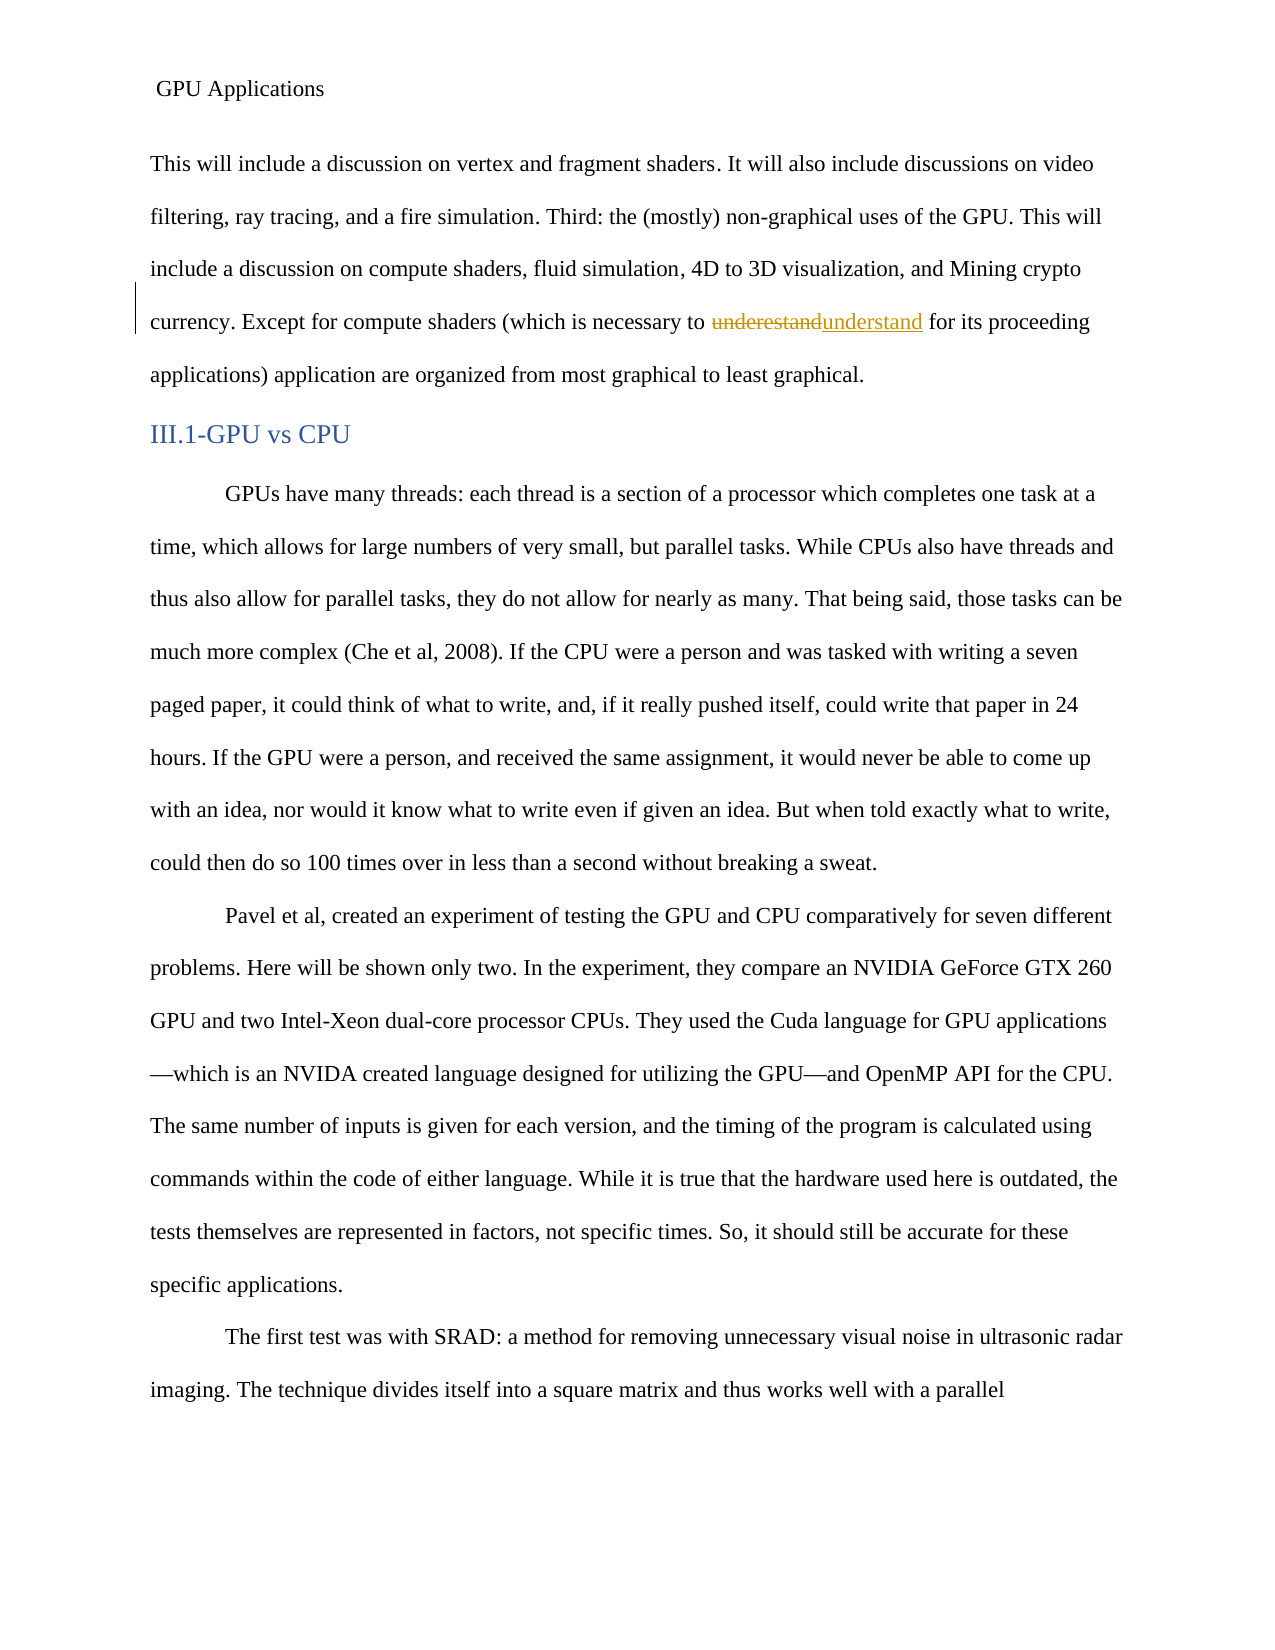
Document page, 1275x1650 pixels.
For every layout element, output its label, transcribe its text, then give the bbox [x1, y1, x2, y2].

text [150, 150, 1125, 387]
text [150, 1323, 1125, 1402]
subtitle III.1-GPU vs CPU [150, 418, 1125, 449]
text GPUs have many threads: each thread is a section of a processor which completes one task at a time, which allows for large numbers of very small, but parallel tasks. While CPUs also have threads and thus also allow for parallel tasks, they do not allow for nearly as many. That being said, those tasks can be much more complex (Che et al, 2008). If the CPU were a person and was tasked with writing a seven paged paper, it could think of what to write, and, if it really pushed itself, could write that paper in 24 hours. If the GPU were a person, and received the same assignment, it would never be able to come up with an idea, nor would it know what to write even if given an idea. But when told exactly what to write, could then do so 100 times over in less than a second without breaking a sweat. [150, 480, 1125, 875]
text Pavel et al, created an experiment of testing the GPU and CPU comparatively for seven different problems. Here will be shown only two. In the experiment, they compare an NVIDIA GeForce GTX 260 GPU and two Intel-Xeon dual-core processor CPUs. They used the Cuda language for GPU applications—which is an NVIDA created language designed for utilizing the GPU—and OpenMP API for the CPU. The same number of inputs is given for each version, and the timing of the program is calculated using commands within the code of either language. While it is true that the hardware used here is outdated, the tests themselves are represented in factors, not specific times. So, it should still be accurate for these specific applications. [150, 902, 1125, 1297]
